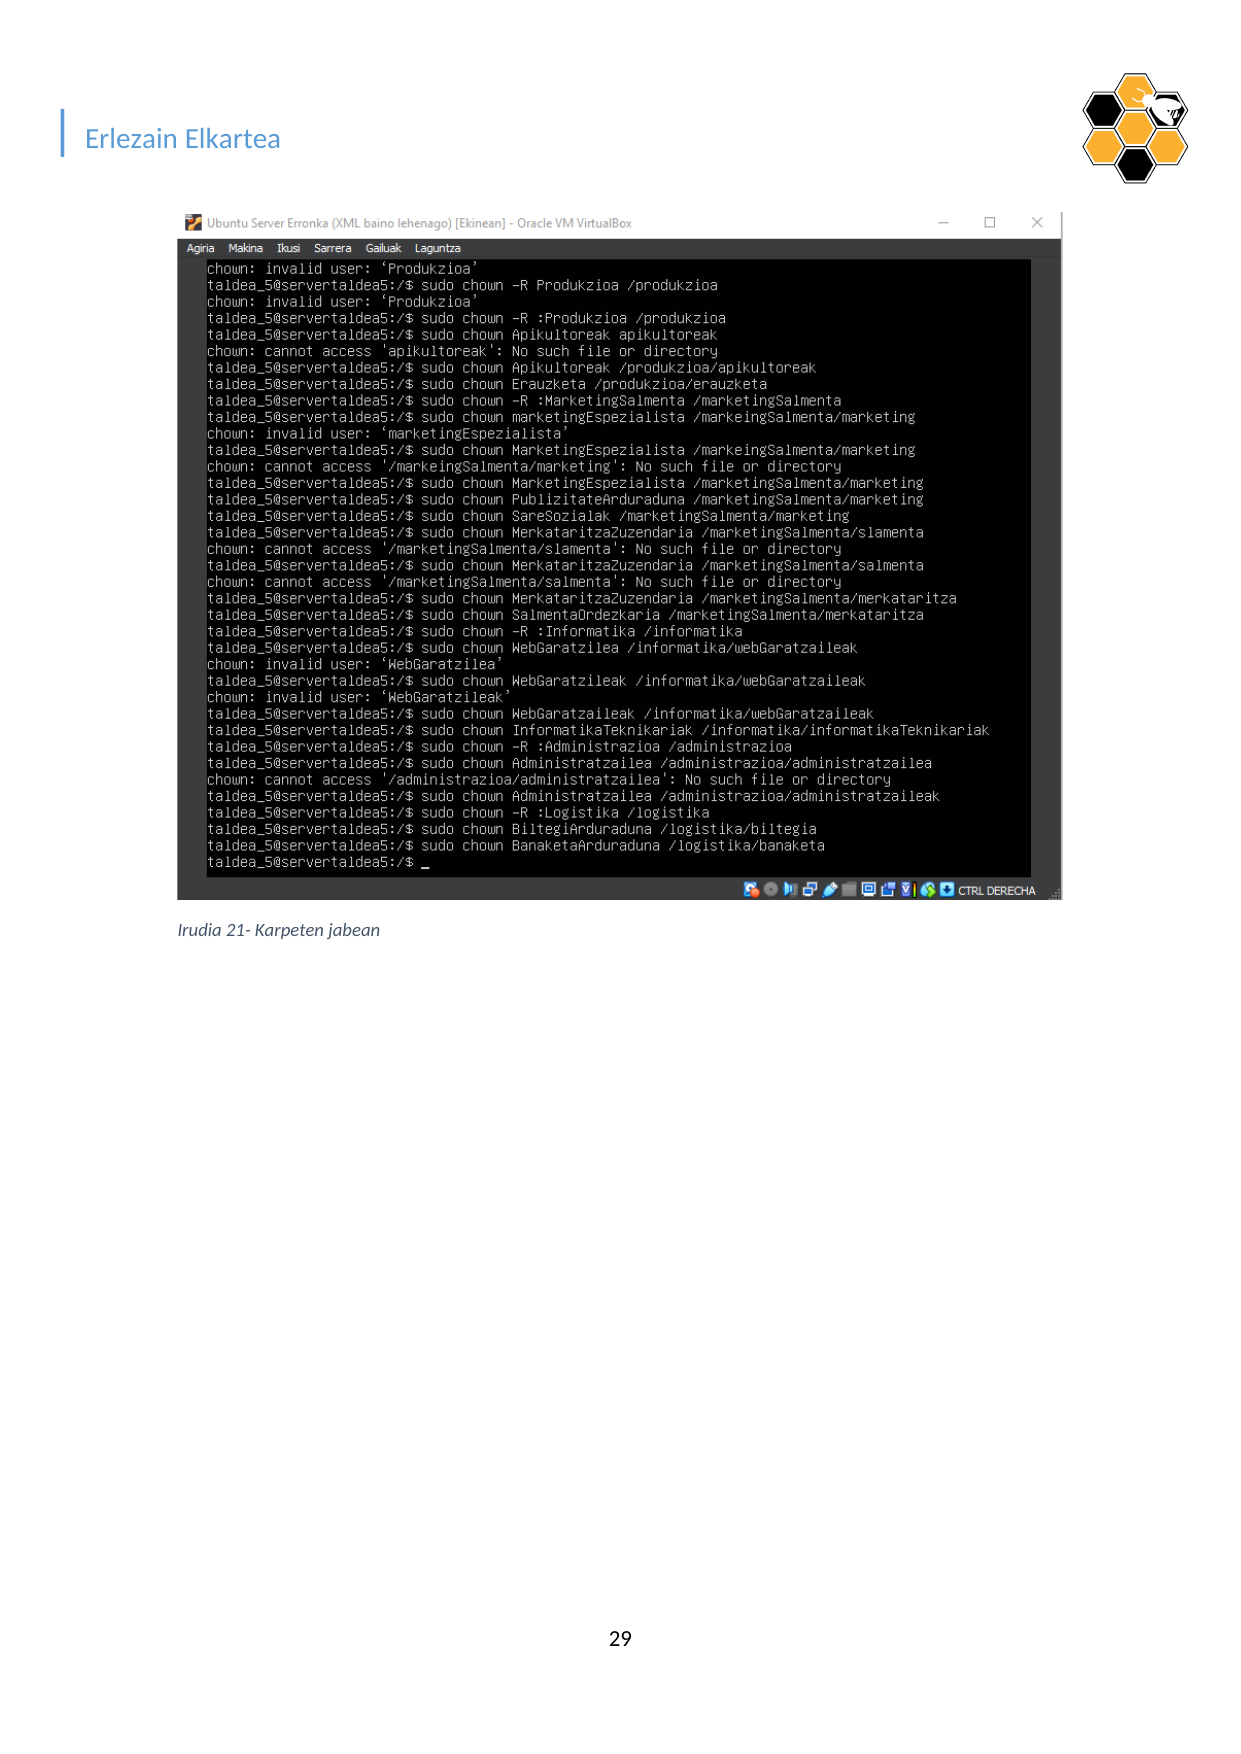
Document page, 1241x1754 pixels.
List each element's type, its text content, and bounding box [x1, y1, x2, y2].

text Irudia 21- Karpeten jabean [177, 918, 1063, 941]
picture [177, 212, 1063, 900]
picture [1071, 73, 1210, 185]
